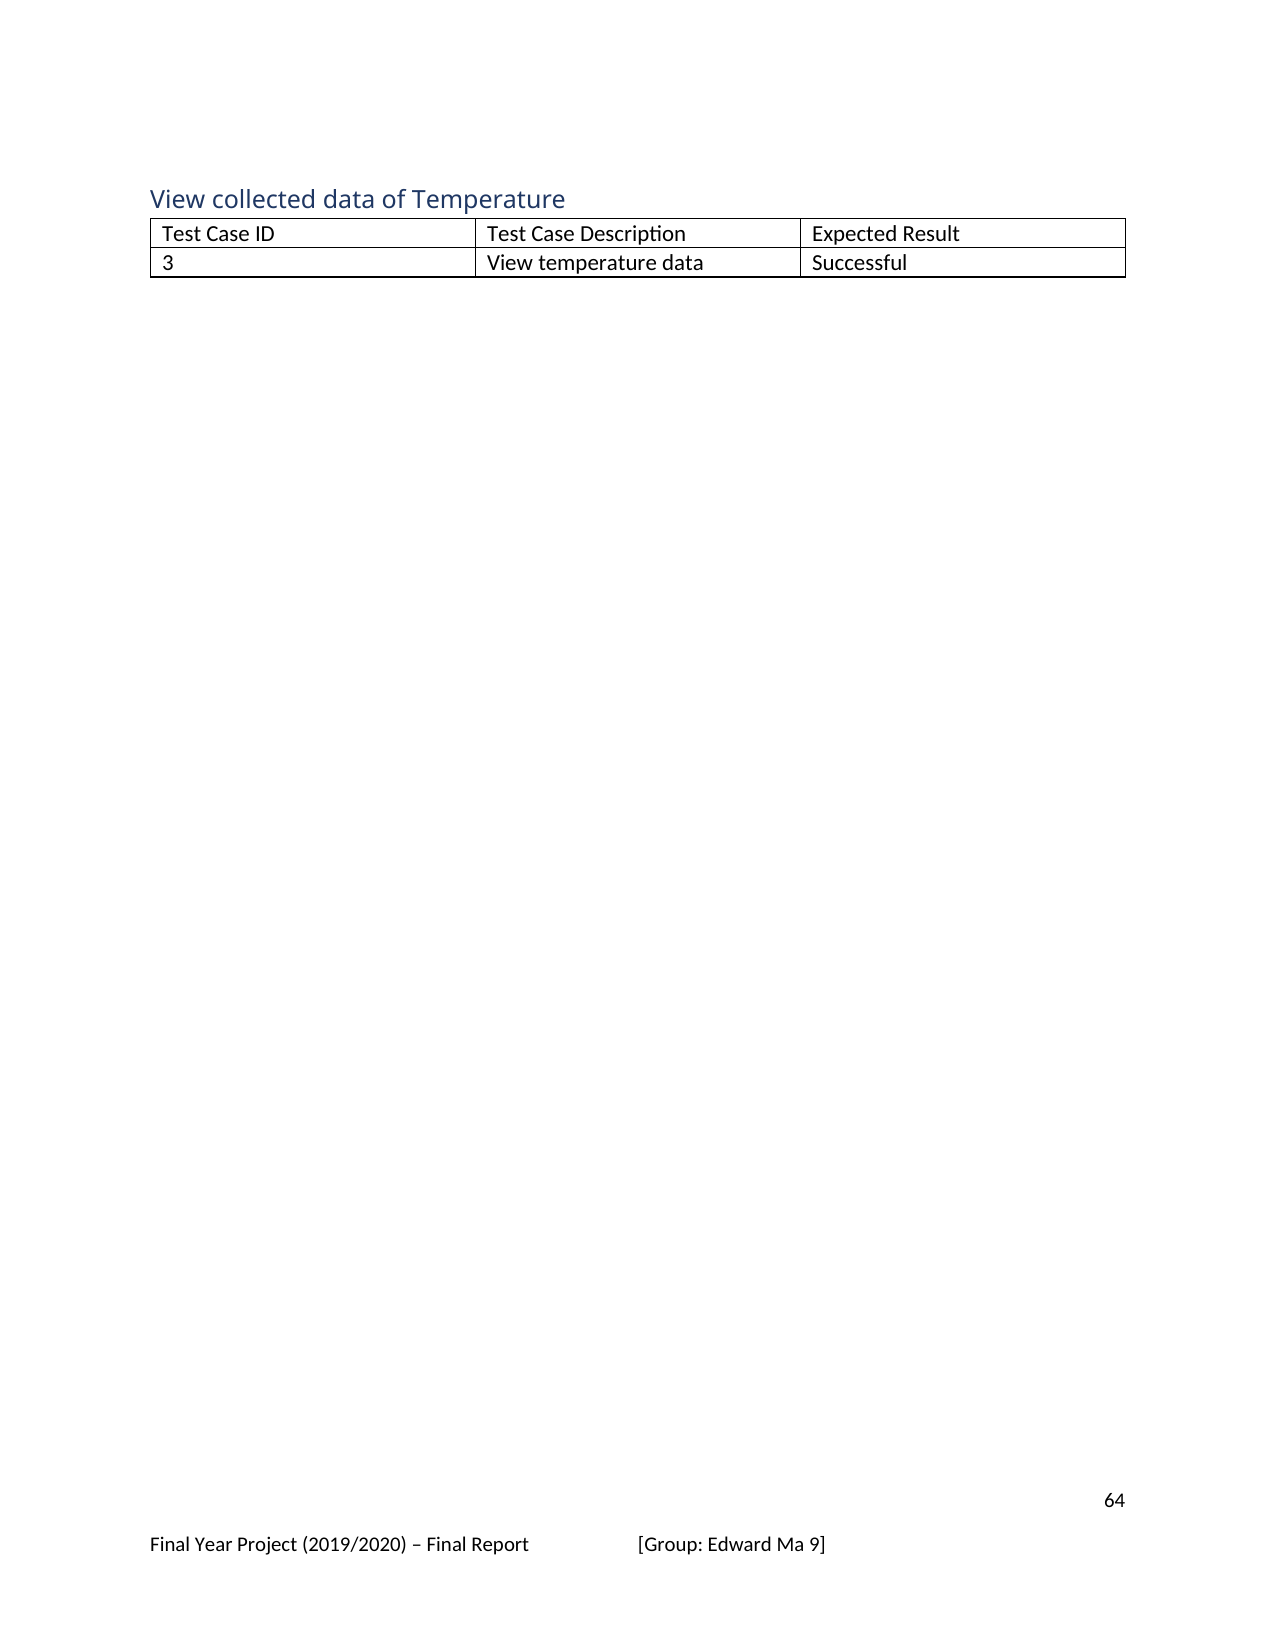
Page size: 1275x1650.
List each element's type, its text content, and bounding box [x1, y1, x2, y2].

table_cell Successful [801, 248, 1125, 276]
subtitle View collected data of Temperature [150, 181, 1125, 216]
table_cell 3 [151, 248, 475, 276]
table_header Test Case Description [476, 219, 800, 247]
table_cell View temperature data [476, 248, 800, 276]
table_header Test Case ID [151, 219, 475, 247]
table_header Expected Result [801, 219, 1125, 247]
